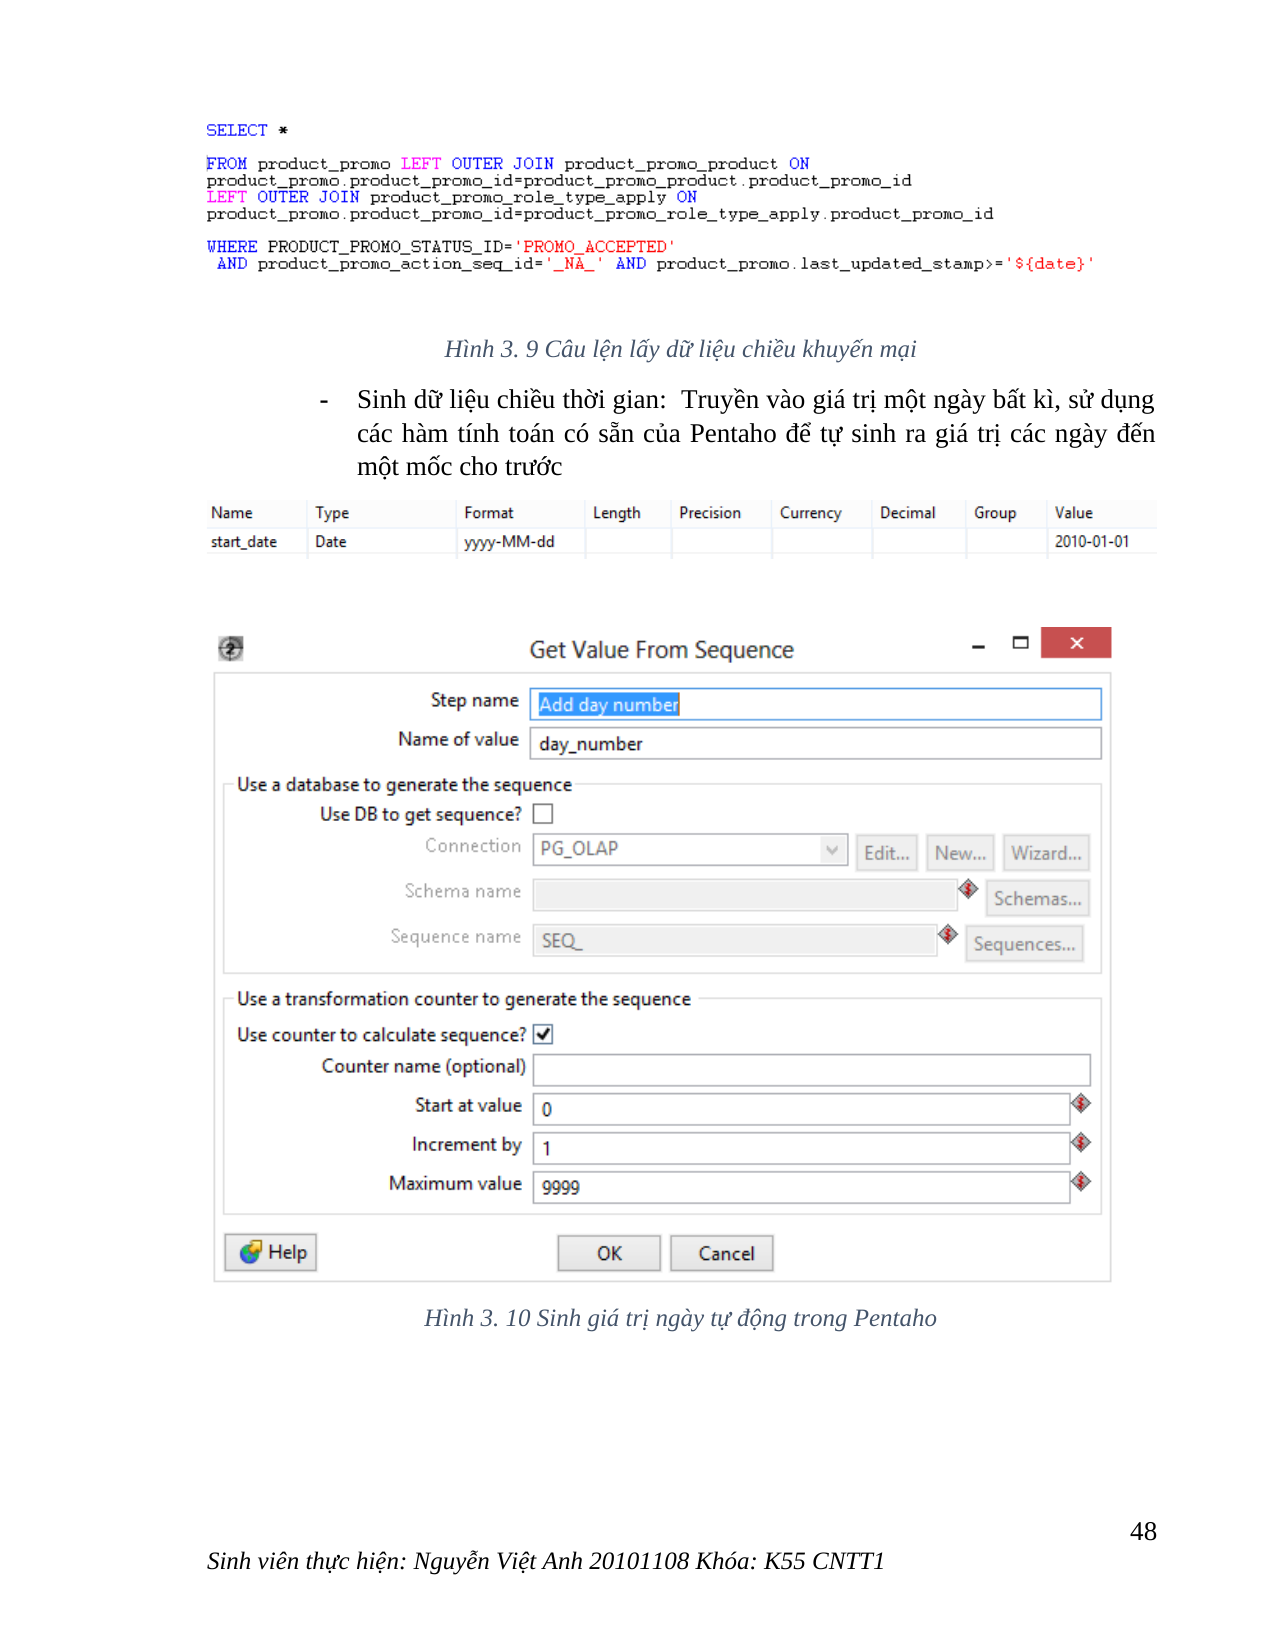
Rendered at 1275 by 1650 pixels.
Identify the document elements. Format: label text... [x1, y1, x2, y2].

list Sinh dữ liệu chiều thời gian: Truyền vào giá trị một ngày bất kì, sử dụng các hàm tính toán có sẵn của Pentaho để tự sinh ra giá trị các ngày đến một mốc cho trước [319, 383, 1157, 482]
text Hình 3. 9 Câu lện lấy dữ liệu chiều khuyến mại [207, 334, 1157, 363]
picture [206, 500, 1157, 559]
picture [206, 118, 1157, 315]
text Hình 3. 10 Sinh giá trị ngày tự động trong Pentaho [207, 1303, 1157, 1332]
picture [206, 627, 1118, 1284]
